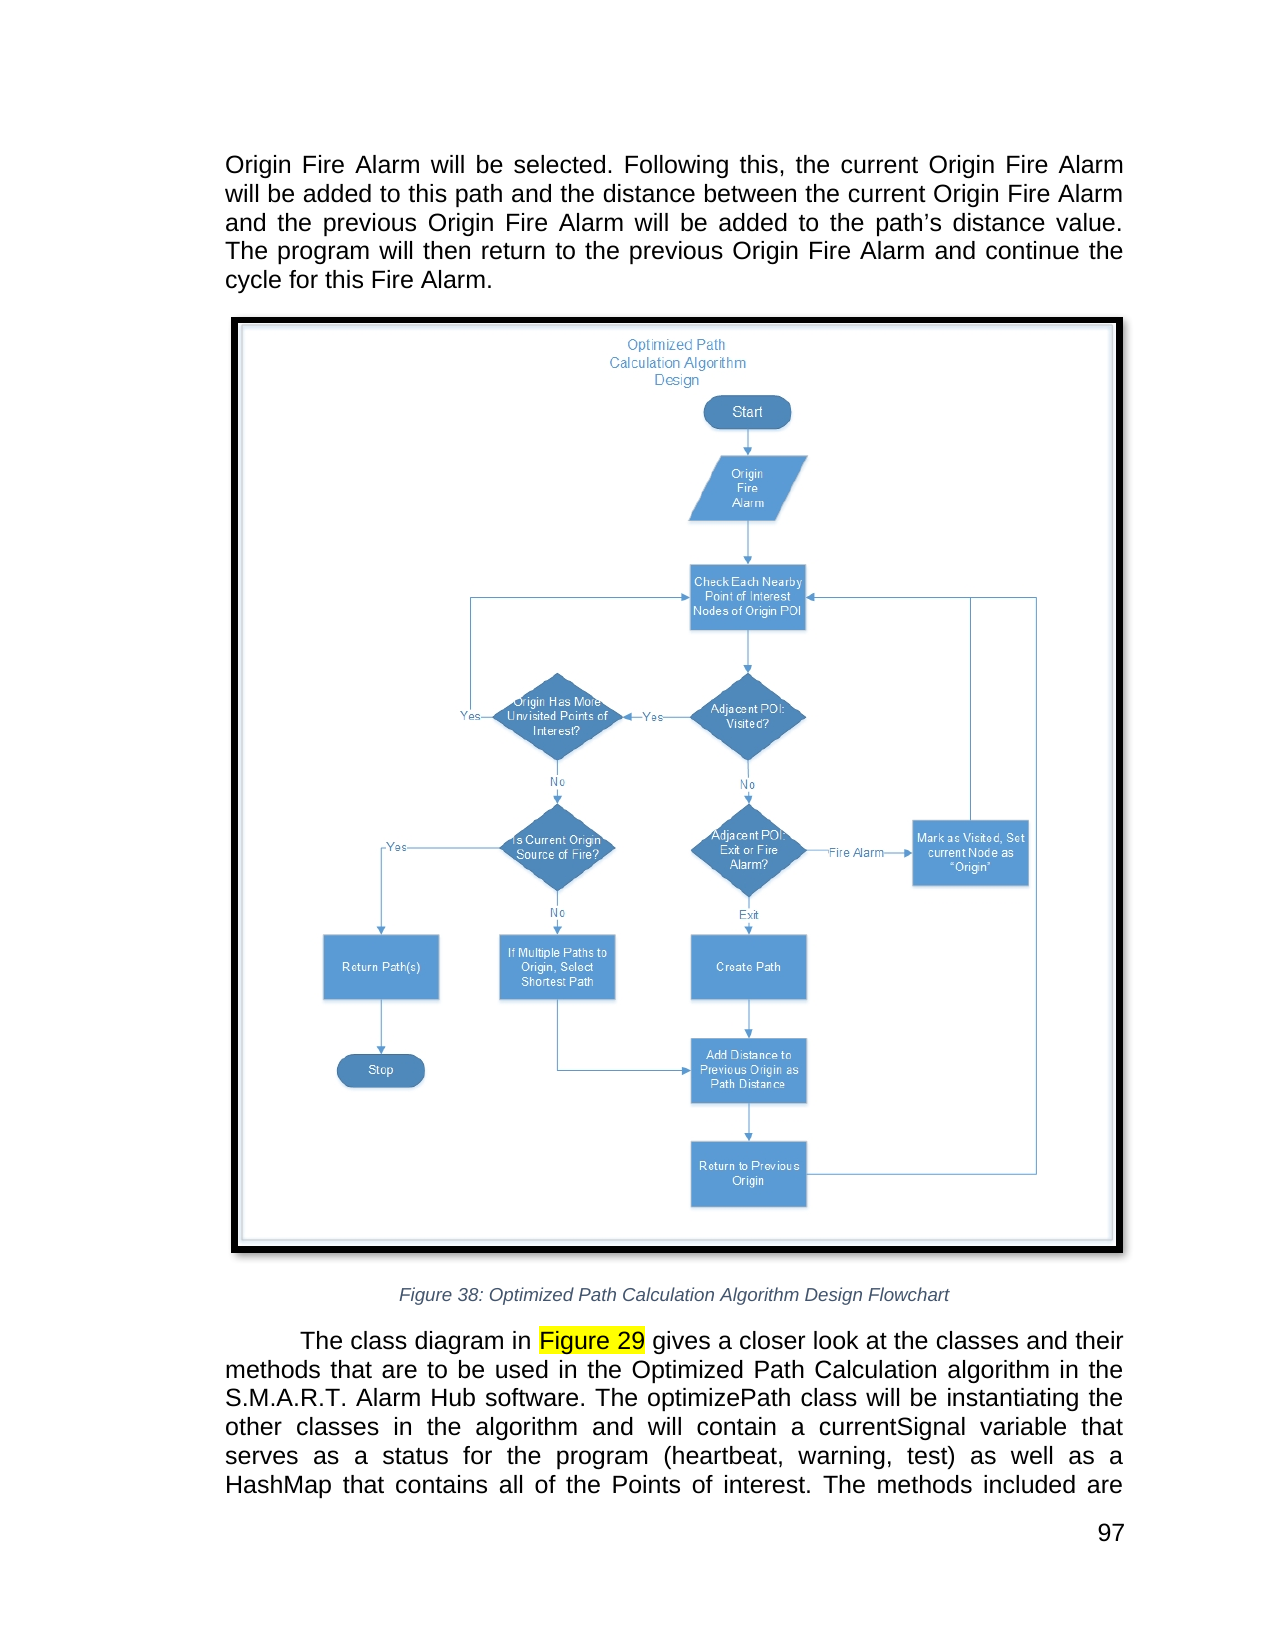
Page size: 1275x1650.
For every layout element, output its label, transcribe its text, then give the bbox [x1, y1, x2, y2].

text Figure 38: Optimized Path Calculation Algorithm Design Flowchart [225, 1283, 1125, 1305]
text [225, 150, 1125, 294]
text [225, 1326, 1125, 1498]
picture [238, 323, 1116, 1246]
